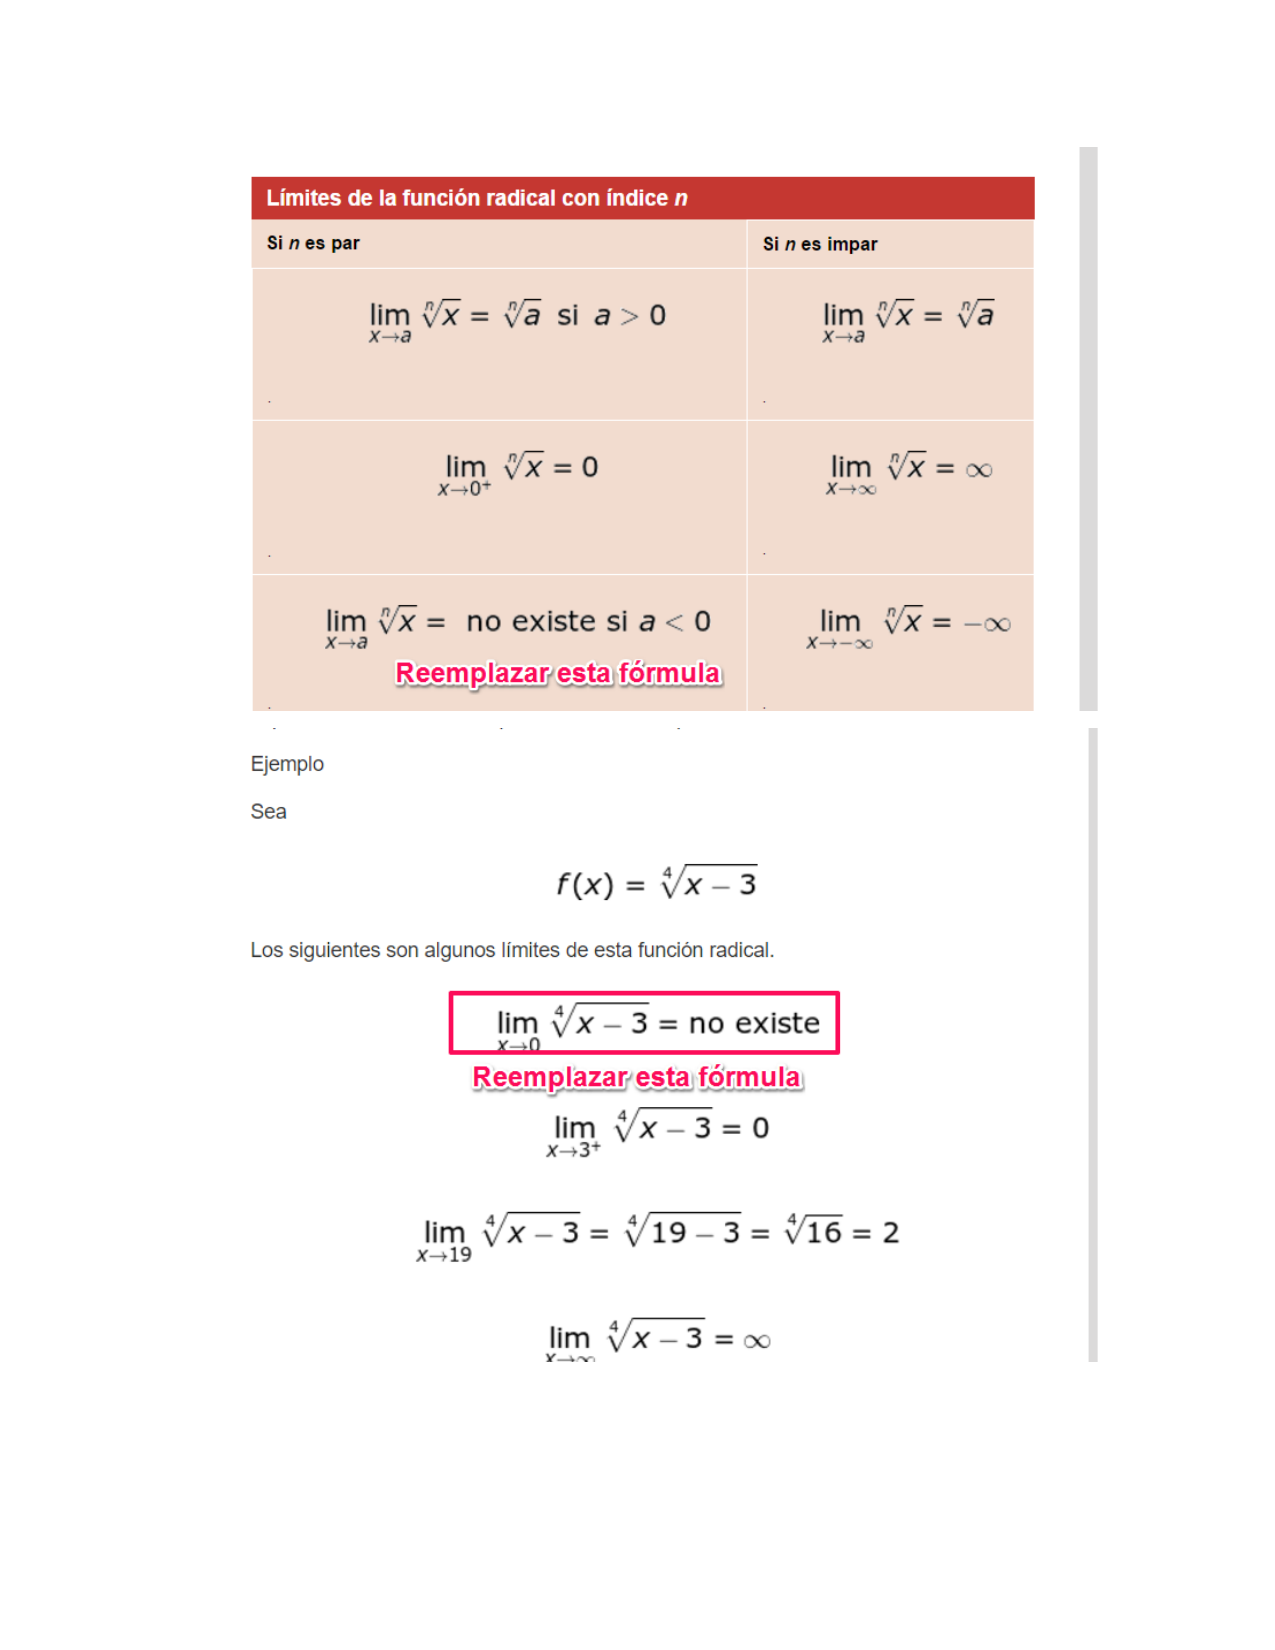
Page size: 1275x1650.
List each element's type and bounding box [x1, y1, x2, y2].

picture [177, 147, 1098, 711]
picture [177, 728, 1098, 1362]
